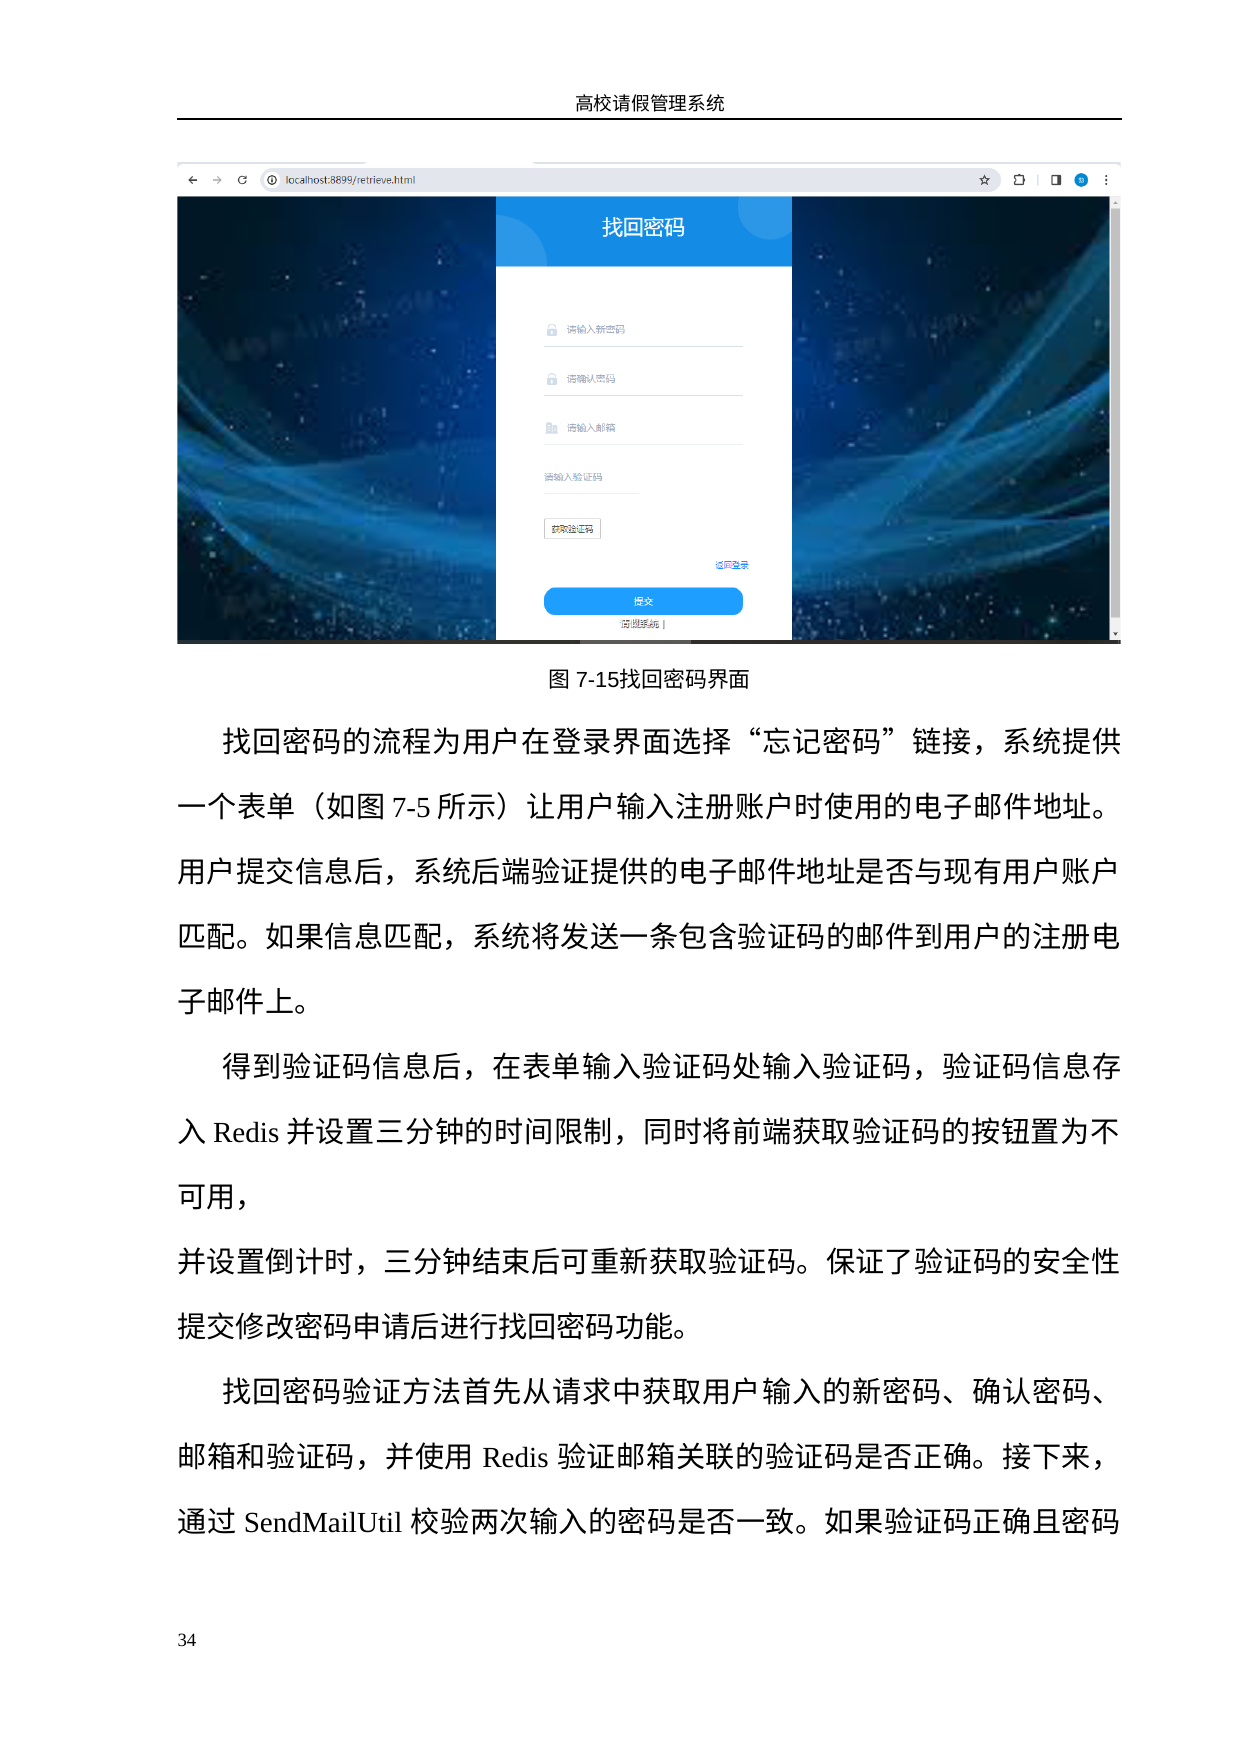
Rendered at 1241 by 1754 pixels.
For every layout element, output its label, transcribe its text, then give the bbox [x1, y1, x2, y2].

text 找回密码的流程为用户在登录界面选择“忘记密码”链接，系统提供一个表单（如图7-5所示）让用户输入注册账户时使用的电子邮件地址。用户提交信息后，系统后端验证提供的电子邮件地址是否与现有用户账户匹配。如果信息匹配，系统将发送一条包含验证码的邮件到用户的注册电子邮件上。 [177, 707, 1122, 1032]
picture [177, 162, 1121, 644]
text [177, 1357, 1122, 1552]
text 并设置倒计时，三分钟结束后可重新获取验证码。保证了验证码的安全性，提交修改密码申请后进行找回密码功能。 [177, 1227, 1122, 1357]
text 得到验证码信息后，在表单输入验证码处输入验证码，验证码信息存入Redis并设置三分钟的时间限制，同时将前端获取验证码的按钮置为不可用， [177, 1032, 1122, 1227]
